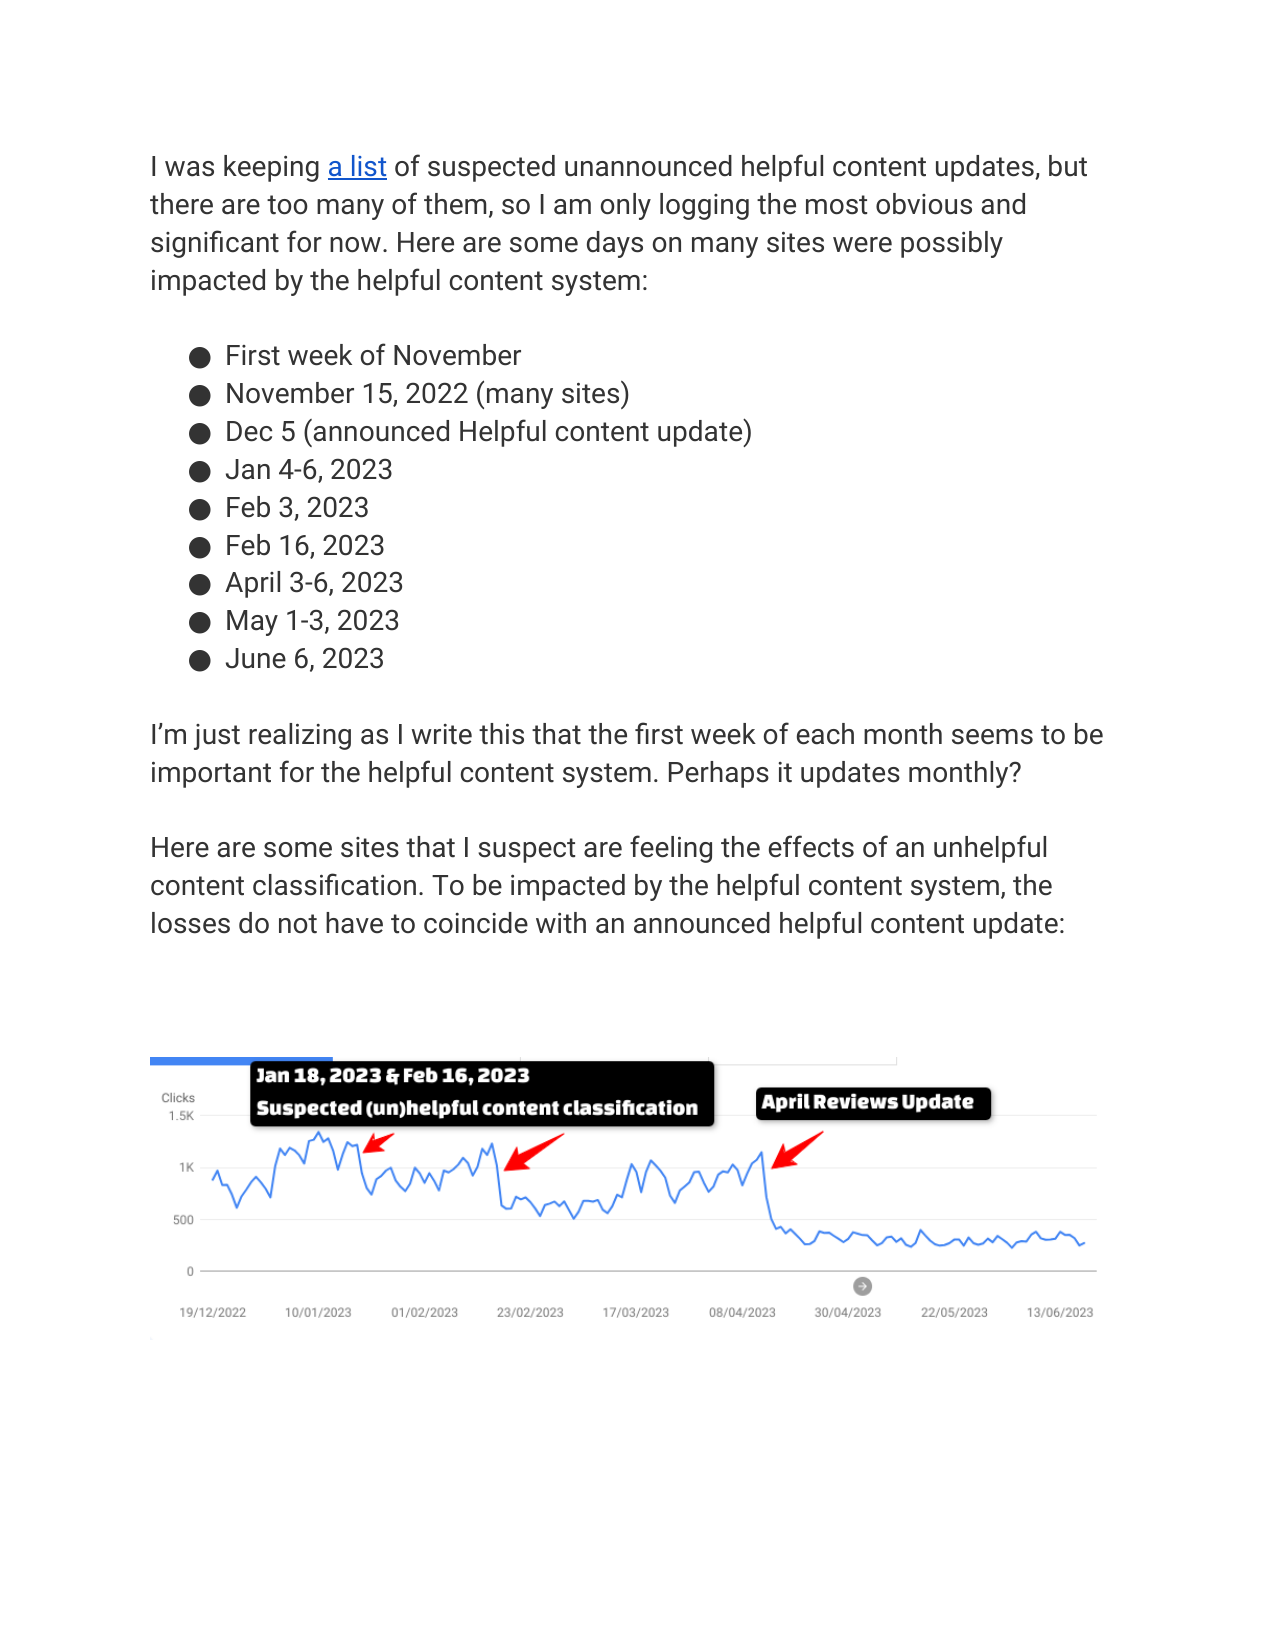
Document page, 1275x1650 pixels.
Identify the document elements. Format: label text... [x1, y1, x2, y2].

list Feb 3, 2023 [187, 491, 1125, 524]
text Here are some sites that I suspect are feeling the effects of an unhelpful content classification. To be impacted by the helpful content system, the losses do not have to coincide with an announced helpful content update: [150, 831, 1125, 940]
list First week of November [187, 339, 1125, 372]
list November 15, 2022 (many sites) [187, 377, 1125, 410]
list Feb 16, 2023 [187, 529, 1125, 562]
list April 3-6, 2023 [187, 567, 1125, 600]
picture [150, 1057, 1125, 1340]
list Jan 4-6, 2023 [187, 453, 1125, 486]
text I’m just realizing as I write this that the first week of each month seems to be important for the helpful content system. Perhaps it updates monthly? [150, 718, 1125, 789]
list Dec 5 (announced Helpful content update) [187, 415, 1125, 448]
list May 1-3, 2023 [187, 604, 1125, 638]
text I was keeping a list of suspected unannounced helpful content updates, but there are too many of them, so I am only logging the most obvious and significant for now. Here are some days on many sites were possibly impacted by the helpful content system: [150, 150, 1125, 297]
list June 6, 2023 [187, 642, 1125, 676]
